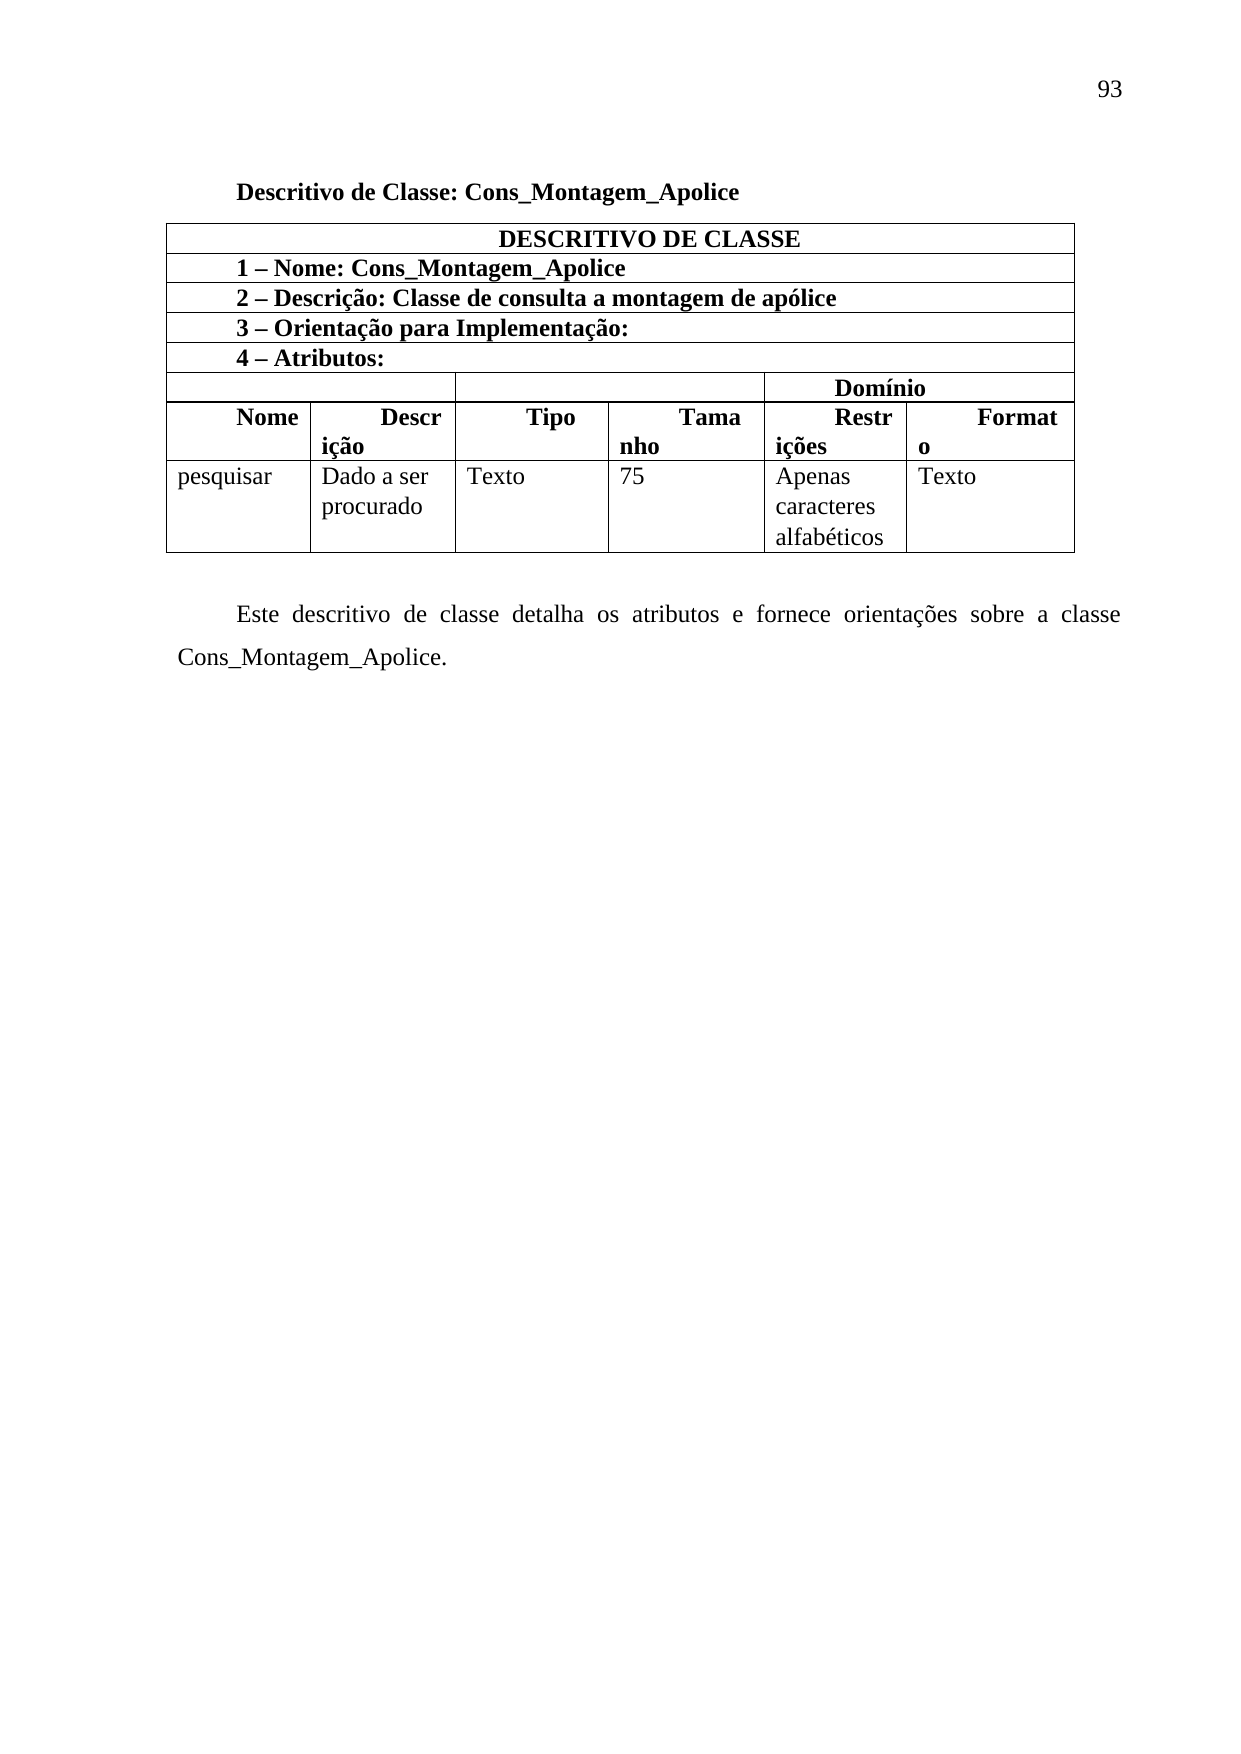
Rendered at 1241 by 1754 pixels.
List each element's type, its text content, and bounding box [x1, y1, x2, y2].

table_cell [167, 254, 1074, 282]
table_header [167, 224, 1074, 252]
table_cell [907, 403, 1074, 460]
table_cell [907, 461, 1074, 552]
text Este descritivo de classe detalha os atributos e fornece orientações sobre a classe Cons_Montagem_Apolice. [177, 599, 1122, 671]
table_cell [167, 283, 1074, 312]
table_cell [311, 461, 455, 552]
text Descritivo de Classe: Cons_Montagem_Apolice [177, 177, 1122, 206]
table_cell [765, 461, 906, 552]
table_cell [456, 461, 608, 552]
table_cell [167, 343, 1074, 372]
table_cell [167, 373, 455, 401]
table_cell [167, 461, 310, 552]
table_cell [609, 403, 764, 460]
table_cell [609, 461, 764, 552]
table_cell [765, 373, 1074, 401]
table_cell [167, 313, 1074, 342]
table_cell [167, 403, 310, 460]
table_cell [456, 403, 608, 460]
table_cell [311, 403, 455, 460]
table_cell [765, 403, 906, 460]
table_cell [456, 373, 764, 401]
